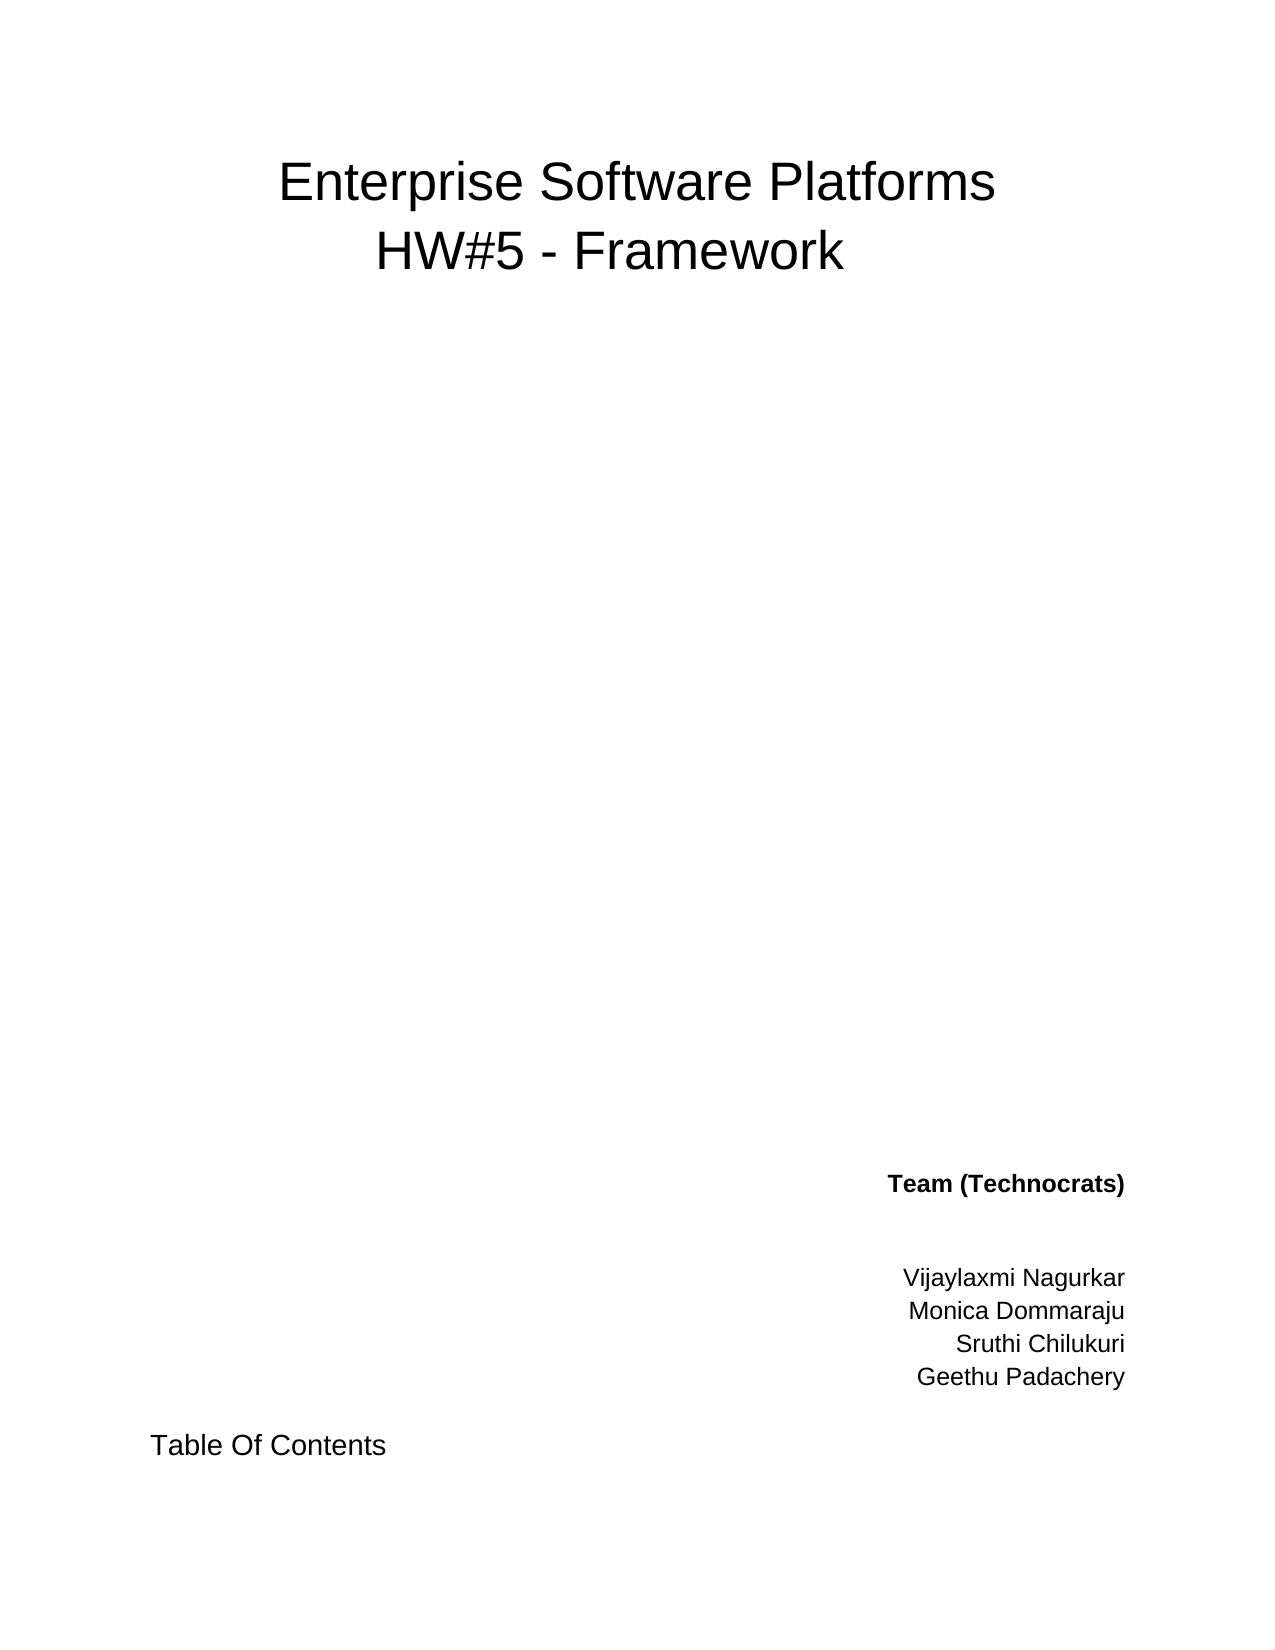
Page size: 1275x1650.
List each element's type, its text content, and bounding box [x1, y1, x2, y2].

text Monica Dommaraju [225, 1296, 1125, 1325]
text Vijaylaxmi Nagurkar [300, 1263, 1125, 1292]
text Sruthi Chilukuri [225, 1329, 1125, 1358]
text Geethu Padachery [225, 1362, 1125, 1391]
title HW#5 - Framework [300, 218, 1125, 281]
text Table Of Contents [150, 1428, 1125, 1462]
title Enterprise Software Platforms [150, 150, 1125, 212]
text Team (Technocrats) [150, 1169, 1125, 1198]
